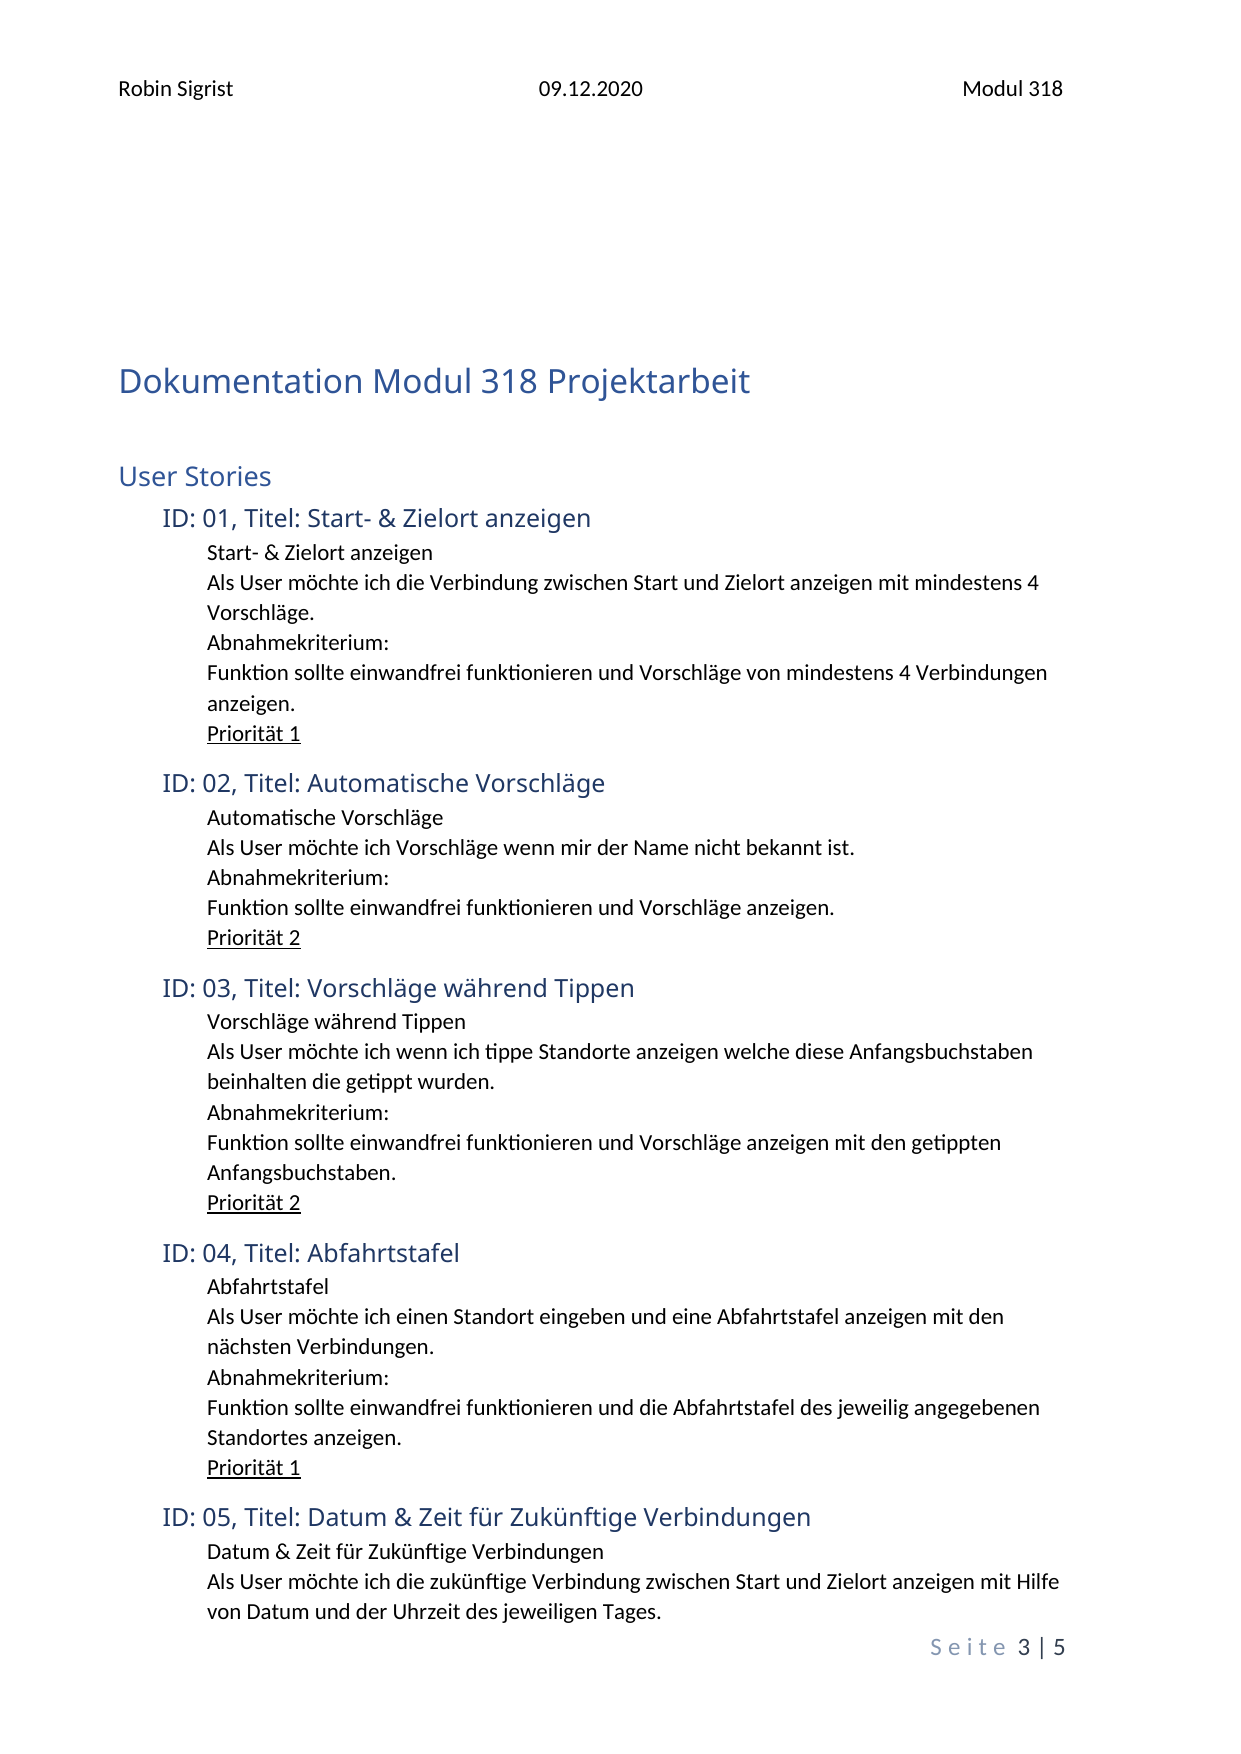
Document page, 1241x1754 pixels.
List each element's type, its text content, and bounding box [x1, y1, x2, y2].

text Abfahrtstafel Als User möchte ich einen Standort eingeben und eine Abfahrtstafel anzeigen mit den nächsten Verbindungen. Abnahmekriterium: Funktion sollte einwandfrei funktionieren und die Abfahrtstafel des jeweilig angegebenen Standortes anzeigen. Priorität 1 [207, 1272, 1093, 1481]
text Vorschläge während Tippen Als User möchte ich wenn ich tippe Standorte anzeigen welche diese Anfangsbuchstaben beinhalten die getippt wurden. Abnahmekriterium: Funktion sollte einwandfrei funktionieren und Vorschläge anzeigen mit den getippten Anfangsbuchstaben. Priorität 2 [207, 1007, 1093, 1216]
subtitle ID: 01, Titel: Start- & Zielort anzeigen [162, 501, 1093, 535]
text Start- & Zielort anzeigen Als User möchte ich die Verbindung zwischen Start und Zielort anzeigen mit mindestens 4 Vorschläge. Abnahmekriterium: Funktion sollte einwandfrei funktionieren und Vorschläge von mindestens 4 Verbindungen anzeigen. Priorität 1 [207, 538, 1093, 747]
subtitle ID: 05, Titel: Datum & Zeit für Zukünftige Verbindungen [162, 1500, 1093, 1534]
subtitle ID: 04, Titel: Abfahrtstafel [162, 1235, 1093, 1269]
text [207, 1537, 1093, 1625]
subtitle User Stories [118, 457, 1093, 494]
subtitle ID: 03, Titel: Vorschläge während Tippen [162, 970, 1093, 1004]
text Automatische Vorschläge Als User möchte ich Vorschläge wenn mir der Name nicht bekannt ist. Abnahmekriterium: Funktion sollte einwandfrei funktionieren und Vorschläge anzeigen. Priorität 2 [207, 803, 1093, 951]
subtitle ID: 02, Titel: Automatische Vorschläge [162, 766, 1093, 800]
subtitle Dokumentation Modul 318 Projektarbeit [118, 358, 1093, 403]
